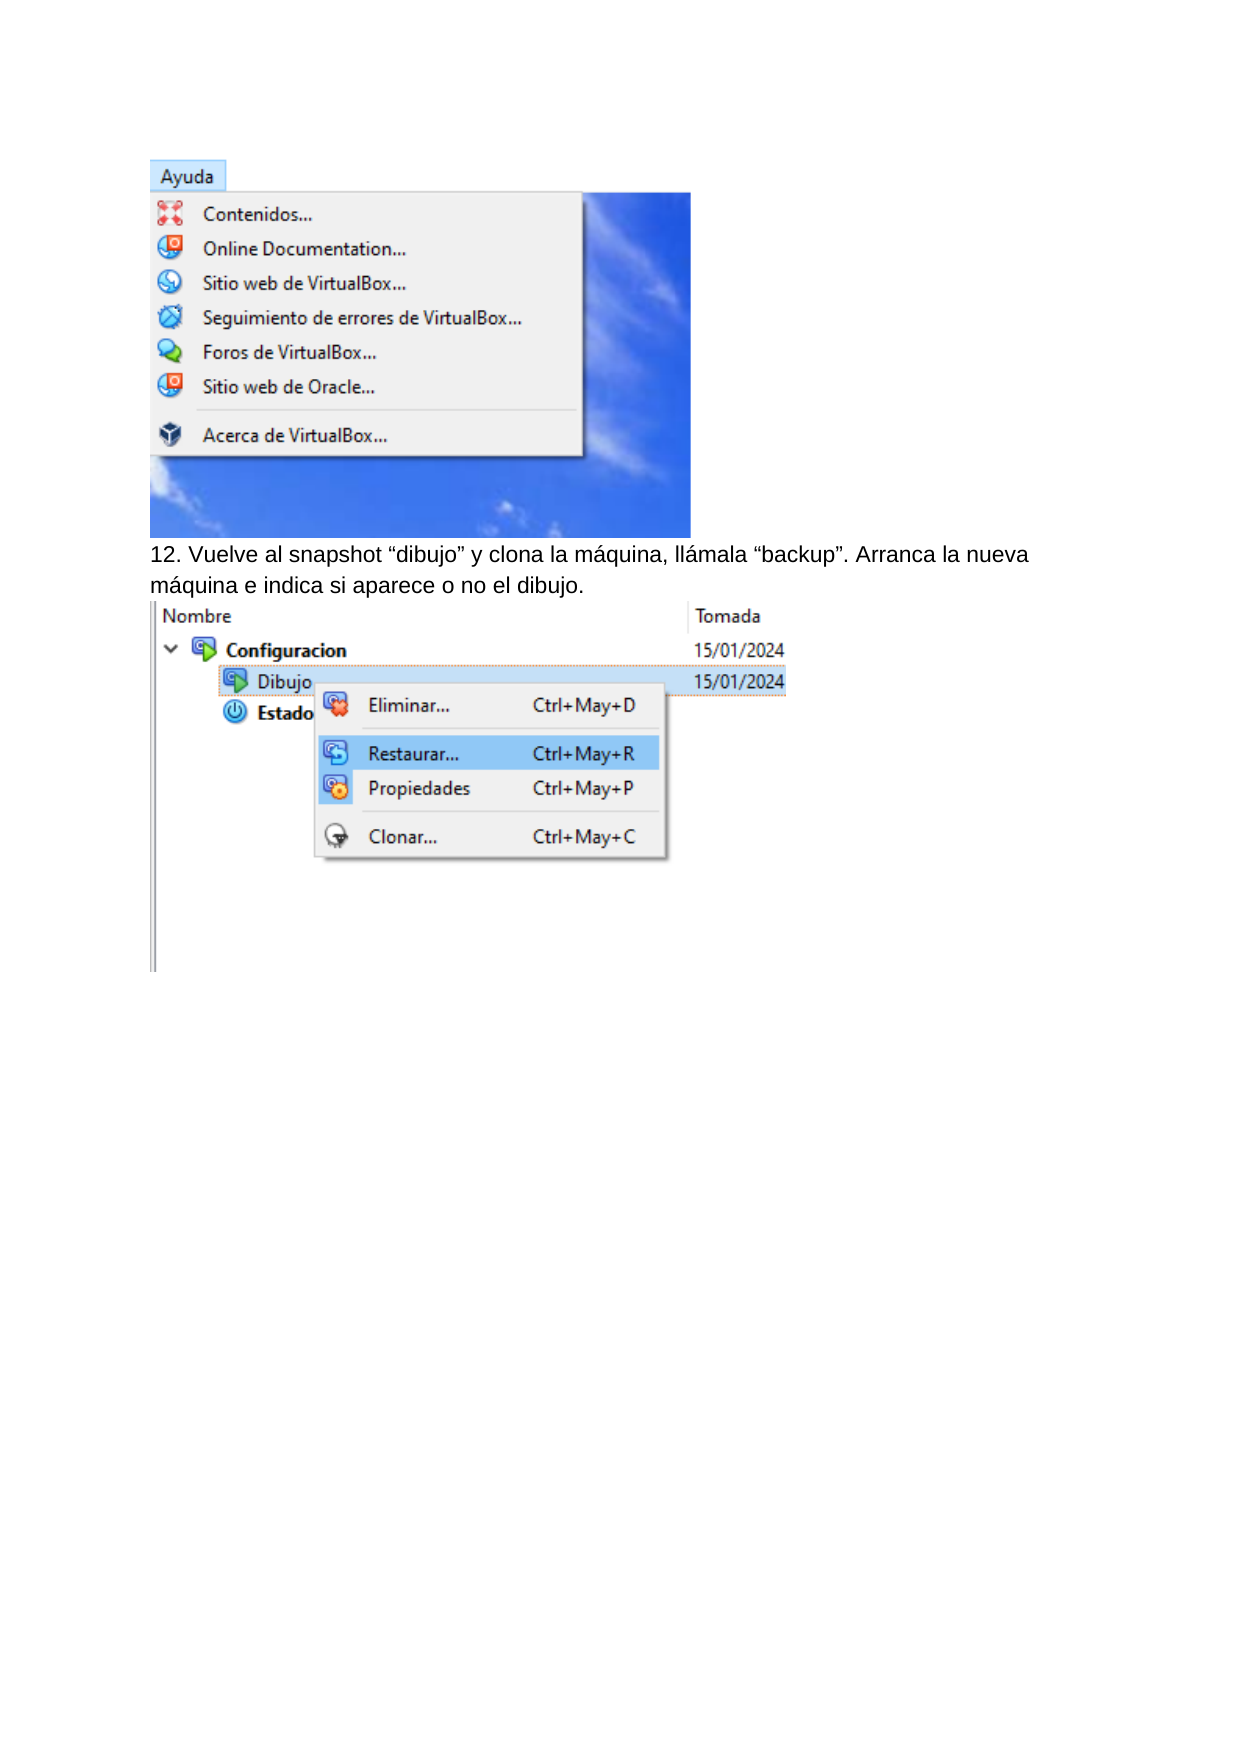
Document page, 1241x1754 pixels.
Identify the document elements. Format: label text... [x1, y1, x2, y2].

picture [150, 150, 691, 538]
text 12. Vuelve al snapshot “dibujo” y clona la máquina, llámala “backup”. Arranca la nueva máquina e indica si aparece o no el dibujo. [150, 541, 1090, 598]
picture [150, 601, 786, 972]
